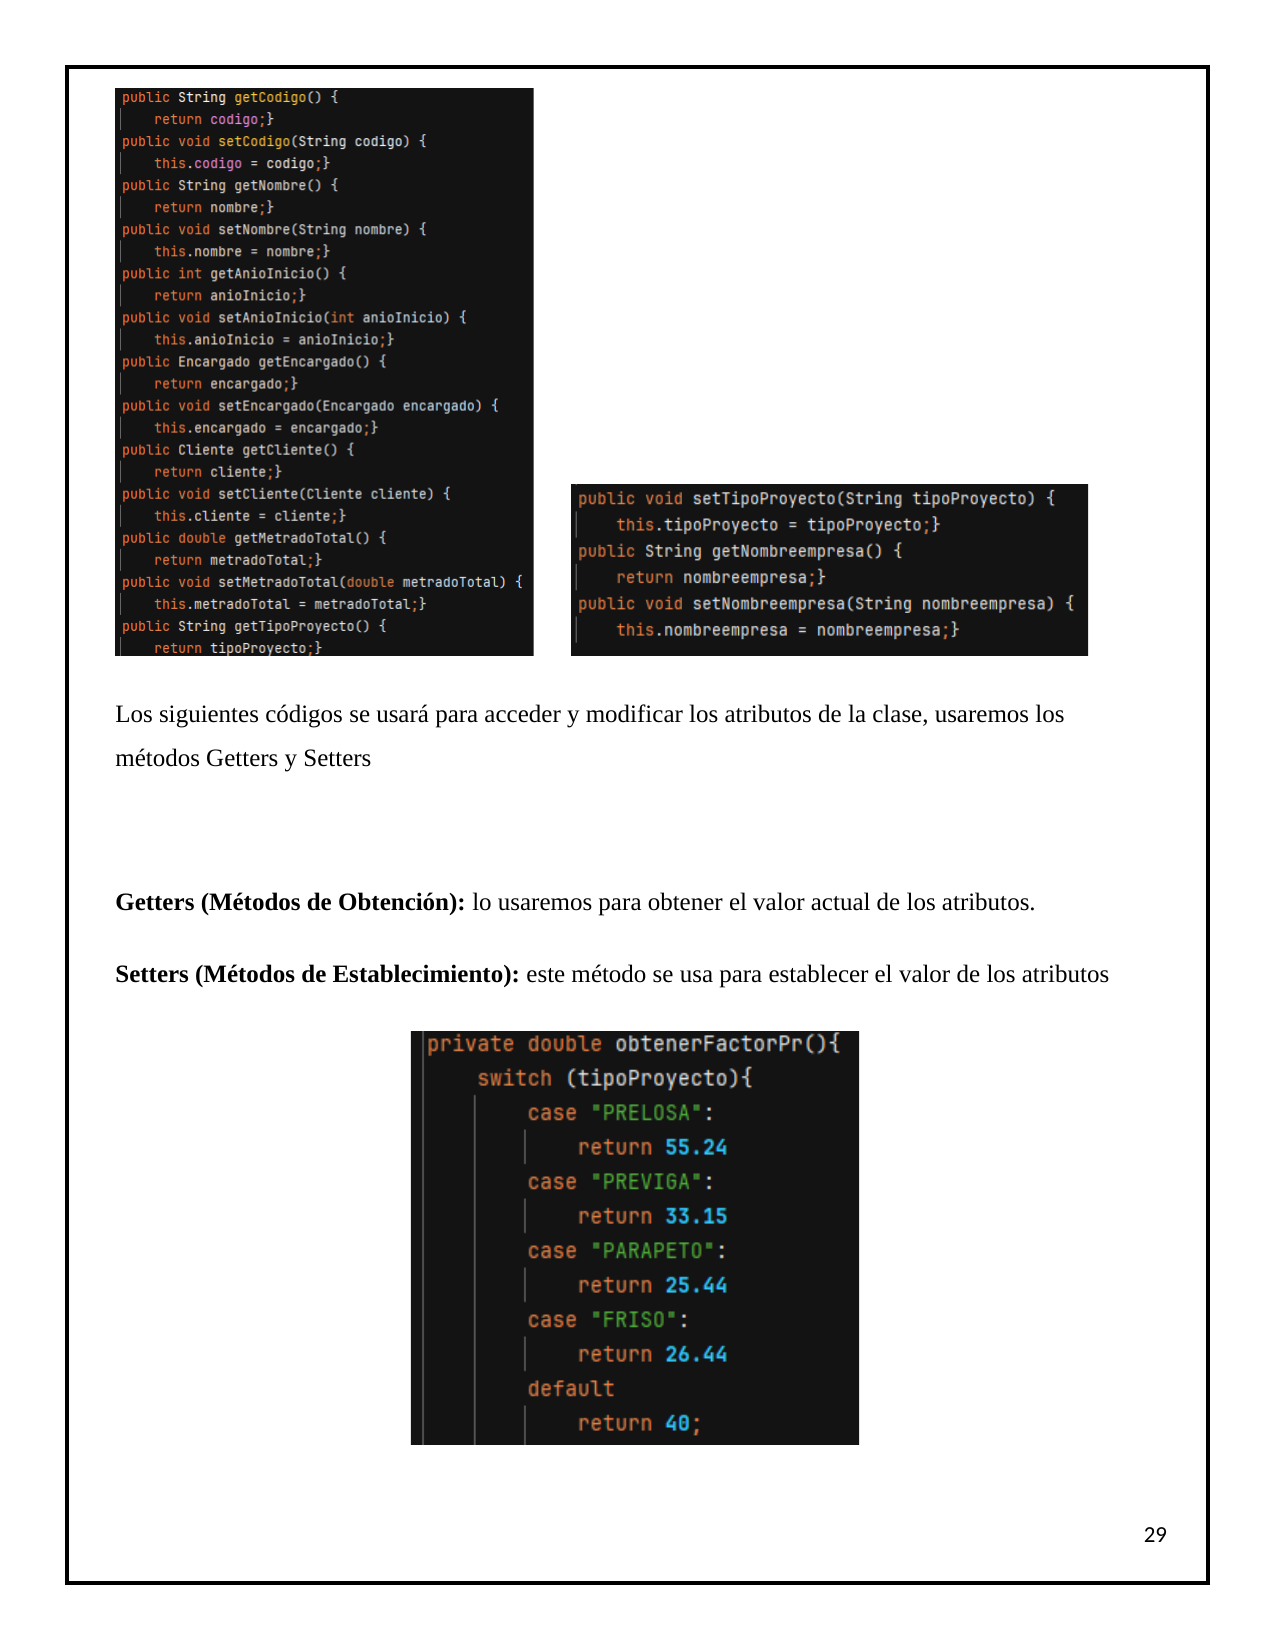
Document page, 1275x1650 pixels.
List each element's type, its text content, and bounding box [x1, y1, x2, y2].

picture [115, 88, 534, 656]
picture [571, 484, 1089, 656]
text Los siguientes códigos se usará para acceder y modificar los atributos de la clase, usaremos los métodos Getters y Setters [115, 699, 1155, 771]
picture [410, 1031, 860, 1445]
text Getters (Métodos de Obtención): lo usaremos para obtener el valor actual de los atributos. [115, 887, 1155, 916]
text Setters (Métodos de Establecimiento): este método se usa para establecer el valor de los atributos [115, 959, 1155, 988]
